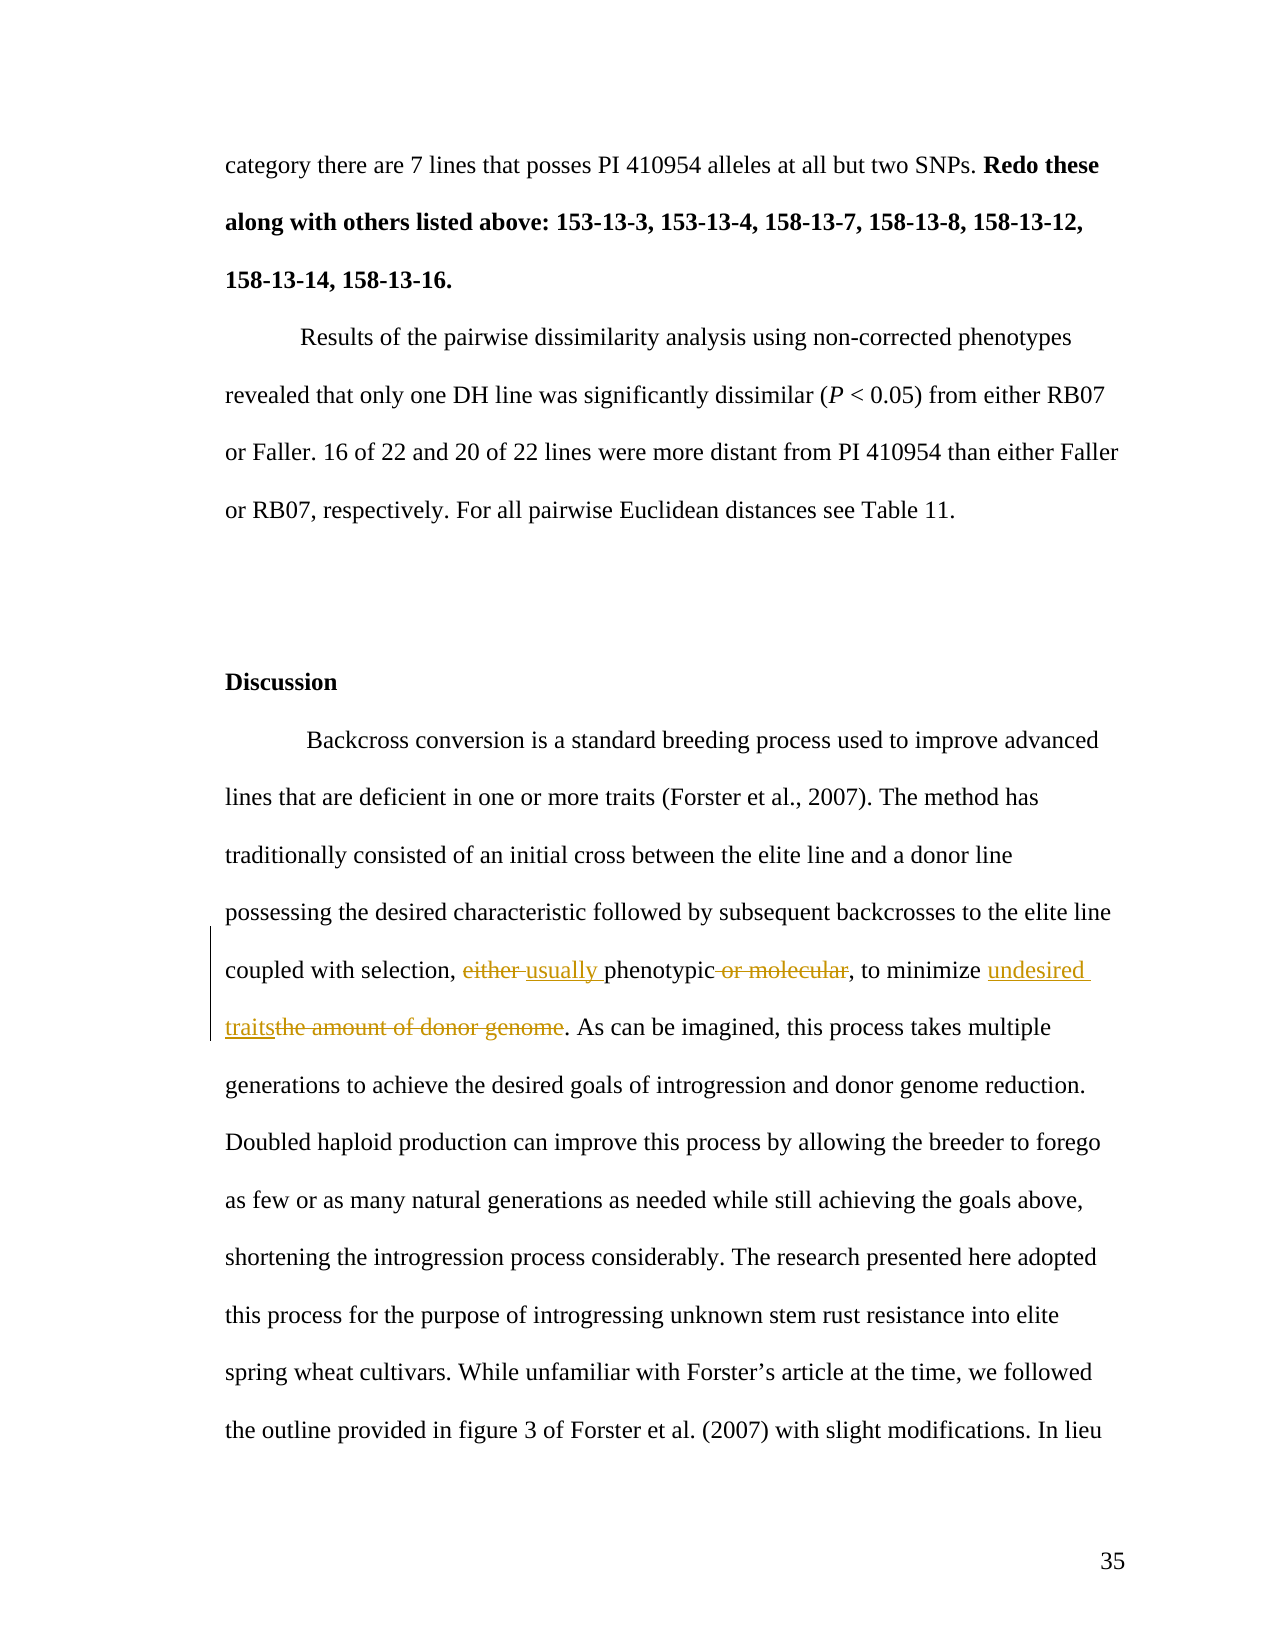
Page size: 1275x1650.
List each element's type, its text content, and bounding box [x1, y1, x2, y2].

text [225, 150, 1125, 294]
text Results of the pairwise dissimilarity analysis using non-corrected phenotypes revealed that only one DH line was significantly dissimilar (P < 0.05) from either RB07 or Faller. 16 of 22 and 20 of 22 lines were more distant from PI 410954 than either Faller or RB07, respectively. For all pairwise Euclidean distances see Table 11. [225, 322, 1125, 524]
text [225, 725, 1125, 1444]
text Discussion [225, 667, 1125, 696]
